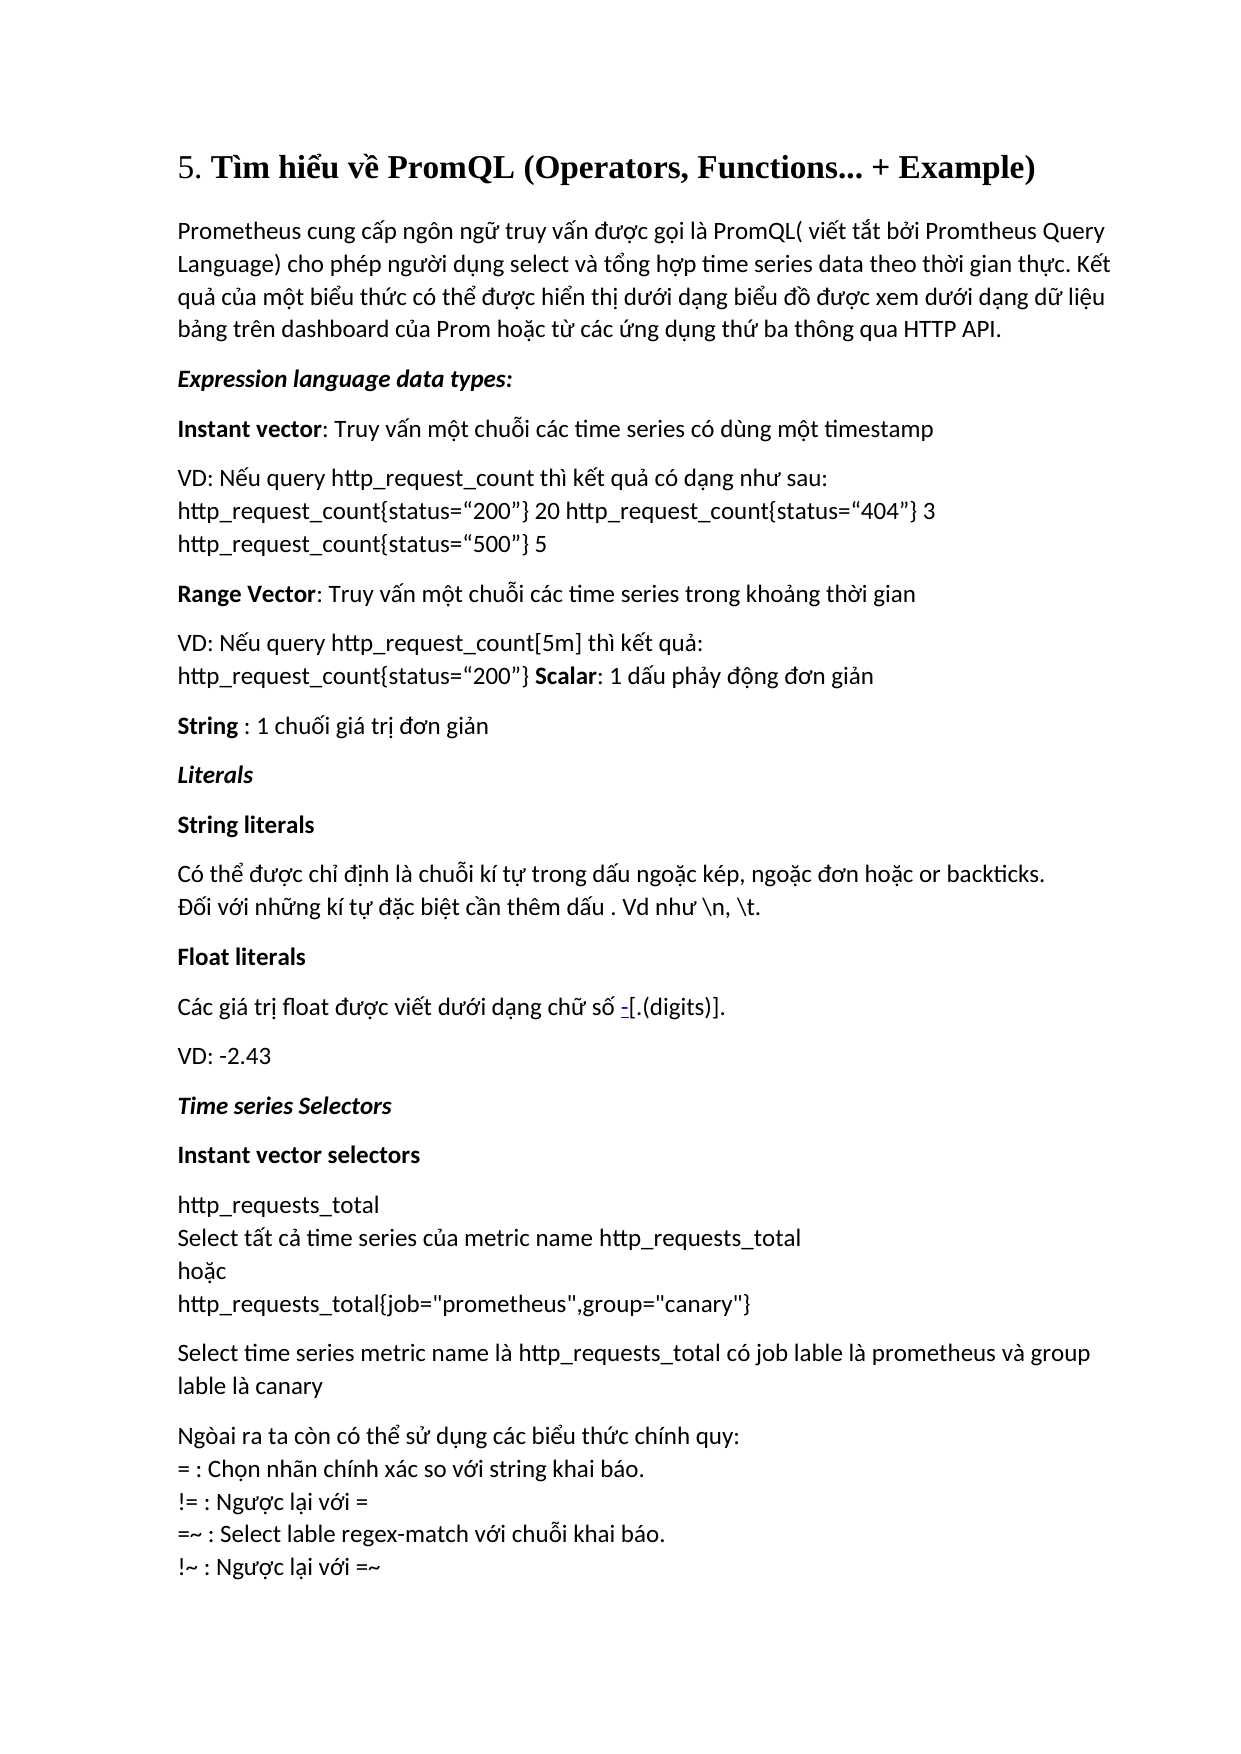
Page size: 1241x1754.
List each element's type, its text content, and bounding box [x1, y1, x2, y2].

text Select time series metric name là http_requests_total có job lable là prometheus và group lable là canary [177, 1337, 1122, 1401]
text VD: -2.43 [177, 1040, 1122, 1071]
text VD: Nếu query http_request_count thì kết quả có dạng như sau: http_request_count{status=“200”} 20 http_request_count{status=“404”} 3 http_request_count{status=“500”} 5 [177, 462, 1122, 559]
text Range Vector: Truy vấn một chuỗi các time series trong khoảng thời gian [177, 578, 1122, 608]
text Expression language data types: [177, 363, 1122, 394]
text Instant vector selectors [177, 1139, 1122, 1170]
text Prometheus cung cấp ngôn ngữ truy vấn được gọi là PromQL( viết tắt bởi Promtheus Query Language) cho phép người dụng select và tổng hợp time series data theo thời gian thực. Kết quả của một biểu thức có thể được hiển thị dưới dạng biểu đồ được xem dưới dạng dữ liệu bảng trên dashboard của Prom hoặc từ các ứng dụng thứ ba thông qua HTTP API. [177, 215, 1122, 344]
text Các giá trị float được viết dưới dạng chữ số -[.(digits)]. [177, 991, 1122, 1021]
text Ngòai ra ta còn có thể sử dụng các biểu thức chính quy: = : Chọn nhãn chính xác so với string khai báo. != : Ngược lại với = =~ : Select lable regex-match với chuỗi khai báo. !~ : Ngược lại với =~ [177, 1420, 1122, 1582]
text Instant vector: Truy vấn một chuỗi các time series có dùng một timestamp [177, 413, 1122, 443]
text String : 1 chuối giá trị đơn giản [177, 710, 1122, 740]
text Literals [177, 759, 1122, 790]
text String literals [177, 809, 1122, 839]
text Float literals [177, 941, 1122, 972]
subtitle 5. Tìm hiểu về PromQL (Operators, Functions... + Example) [177, 147, 1122, 186]
text VD: Nếu query http_request_count[5m] thì kết quả: http_request_count{status=“200”} Scalar: 1 dấu phảy động đơn giản [177, 627, 1122, 691]
text http_requests_total Select tất cả time series của metric name http_requests_total hoặc http_requests_total{job="prometheus",group="canary"} [177, 1189, 1122, 1318]
text Có thể được chỉ định là chuỗi kí tự trong dấu ngoặc kép, ngoặc đơn hoặc or backticks. Đối với những kí tự đặc biệt cần thêm dấu . Vd như \n, \t. [177, 858, 1122, 922]
text Time series Selectors [177, 1090, 1122, 1120]
